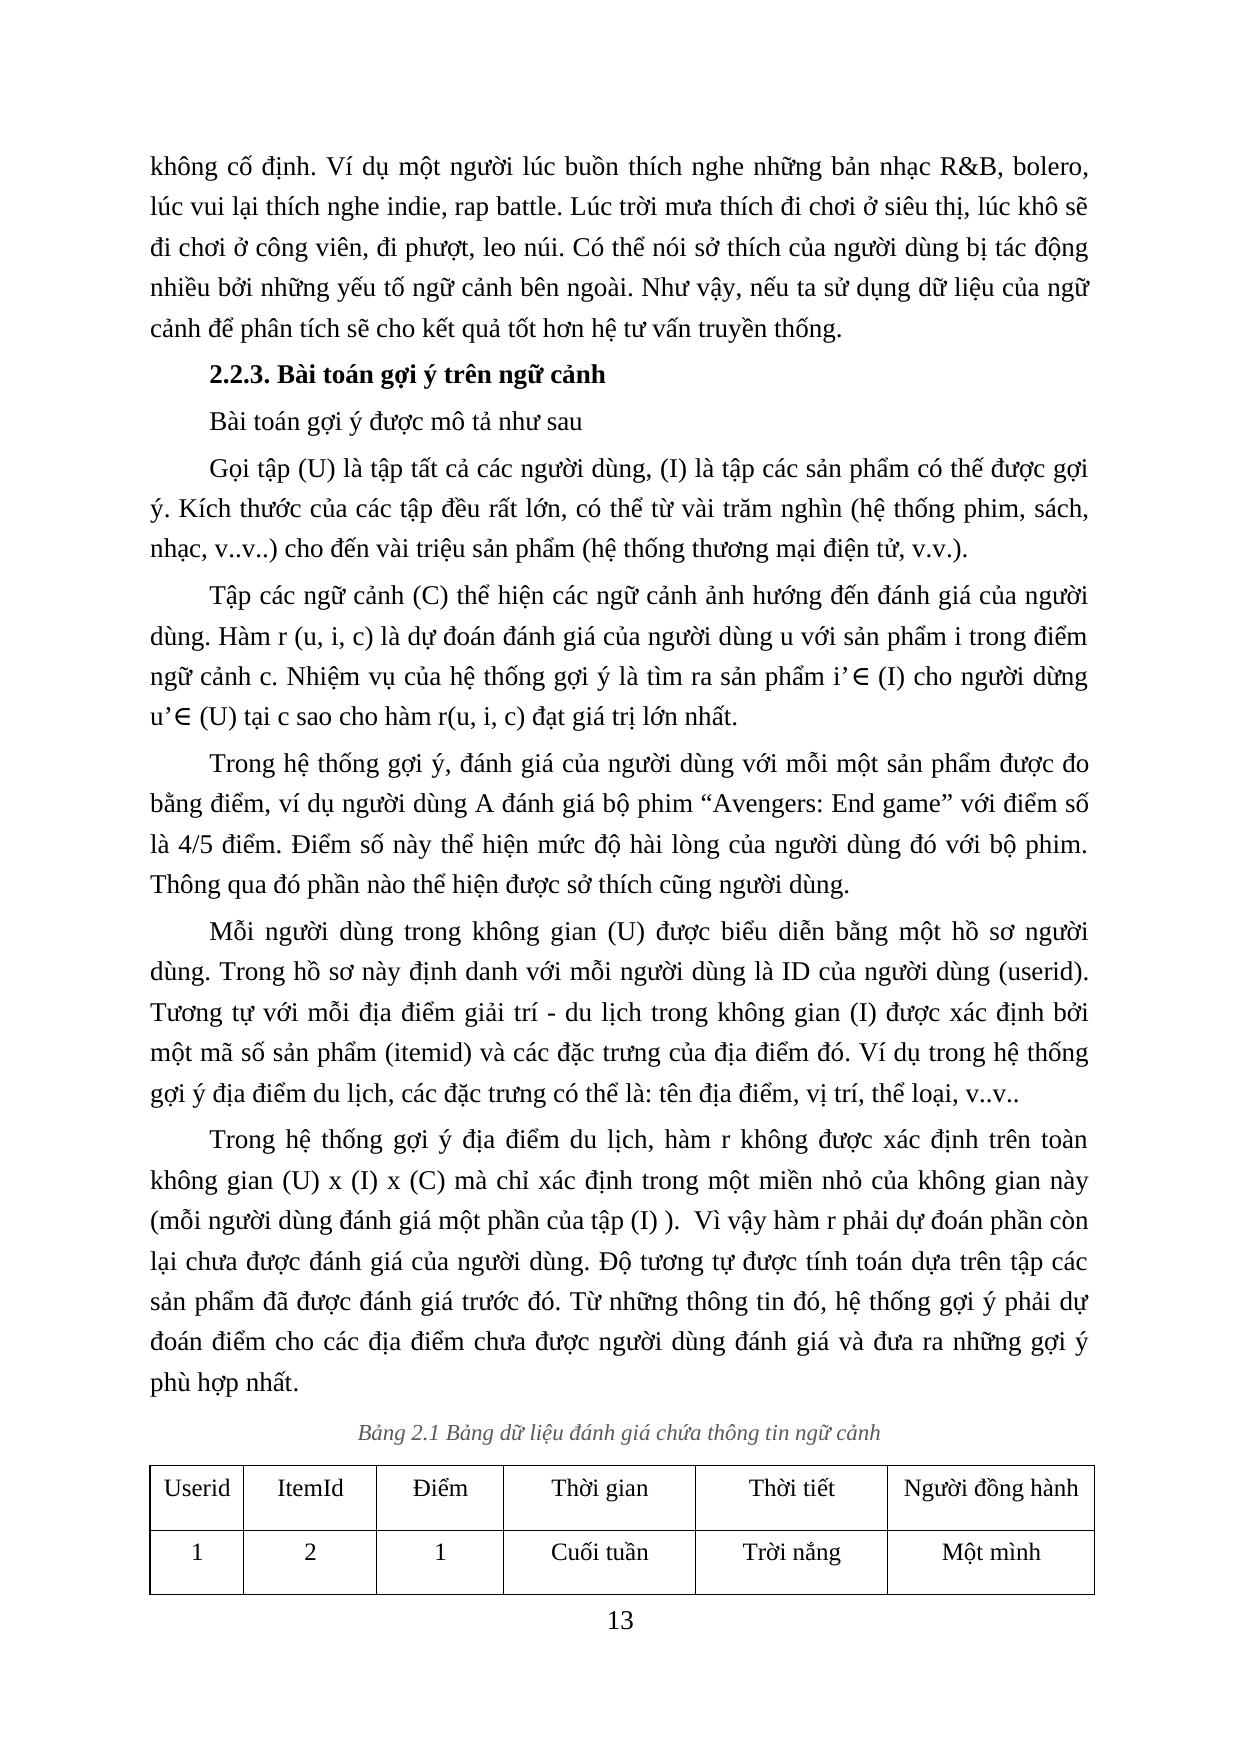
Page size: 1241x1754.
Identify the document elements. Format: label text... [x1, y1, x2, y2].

table_cell Cuối tuần [504, 1531, 695, 1593]
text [150, 150, 1090, 343]
text Trong hệ thống gợi ý địa điểm du lịch, hàm r không được xác định trên toàn không gian (U) x (I) x (C) mà chỉ xác định trong một miền nhỏ của không gian này (mỗi người dùng đánh giá một phần của tập (I) ). Vì vậy hàm r phải dự đoán phần còn lại chưa được đánh giá của người dùng. Độ tương tự được tính toán dựa trên tập các sản phẩm đã được đánh giá trước đó. Từ những thông tin đó, hệ thống gợi ý phải dự đoán điểm cho các địa điểm chưa được người dùng đánh giá và đưa ra những gợi ý phù hợp nhất. [150, 1123, 1090, 1397]
table_cell 2 [244, 1531, 376, 1593]
table_header Thời gian [504, 1466, 695, 1529]
text Gọi tập (U) là tập tất cả các người dùng, (I) là tập các sản phẩm có thế được gợi ý. Kích thước của các tập đều rất lớn, có thể từ vài trăm nghìn (hệ thống phim, sách, nhạc, v..v..) cho đến vài triệu sản phẩm (hệ thống thương mại điện tử, v.v.). [150, 452, 1090, 564]
table_header Điểm [377, 1466, 503, 1529]
text Tập các ngữ cảnh (C) thể hiện các ngữ cảnh ảnh hướng đến đánh giá của người dùng. Hàm r (u, i, c) là dự đoán đánh giá của người dùng u với sản phẩm i trong điểm ngữ cảnh c. Nhiệm vụ của hệ thống gợi ý là tìm ra sản phẩm i’∈ (I) cho người dừng u’∈ (U) tại c sao cho hàm r(u, i, c) đạt giá trị lớn nhất. [150, 579, 1090, 732]
table_cell 1 [151, 1531, 243, 1593]
table_header Người đồng hành [888, 1466, 1094, 1529]
table_cell Trời nắng [696, 1531, 887, 1593]
table_header ItemId [244, 1466, 376, 1529]
text Bài toán gợi ý được mô tả như sau [150, 405, 1090, 436]
table_header Thời tiết [696, 1466, 887, 1529]
text Bảng 2.1 Bảng dữ liệu đánh giá chứa thông tin ngữ cảnh [150, 1419, 1090, 1445]
table_cell Một mình [888, 1531, 1094, 1593]
table_header Userid [151, 1466, 243, 1529]
table_cell 1 [377, 1531, 503, 1593]
text Trong hệ thống gợi ý, đánh giá của người dùng với mỗi một sản phẩm được đo bằng điểm, ví dụ người dùng A đánh giá bộ phim “Avengers: End game” với điểm số là 4/5 điểm. Điểm số này thể hiện mức độ hài lòng của người dùng đó với bộ phim. Thông qua đó phần nào thể hiện được sở thích cũng người dùng. [150, 747, 1090, 899]
subtitle 2.2.3. Bài toán gợi ý trên ngữ cảnh [150, 358, 1090, 389]
text Mỗi người dùng trong không gian (U) được biểu diễn bằng một hồ sơ người dùng. Trong hồ sơ này định danh với mỗi người dùng là ID của người dùng (userid). Tương tự với mỗi địa điểm giải trí - du lịch trong không gian (I) được xác định bởi một mã số sản phẩm (itemid) và các đặc trưng của địa điểm đó. Ví dụ trong hệ thống gợi ý địa điểm du lịch, các đặc trưng có thể là: tên địa điểm, vị trí, thể loại, v..v.. [150, 915, 1090, 1108]
